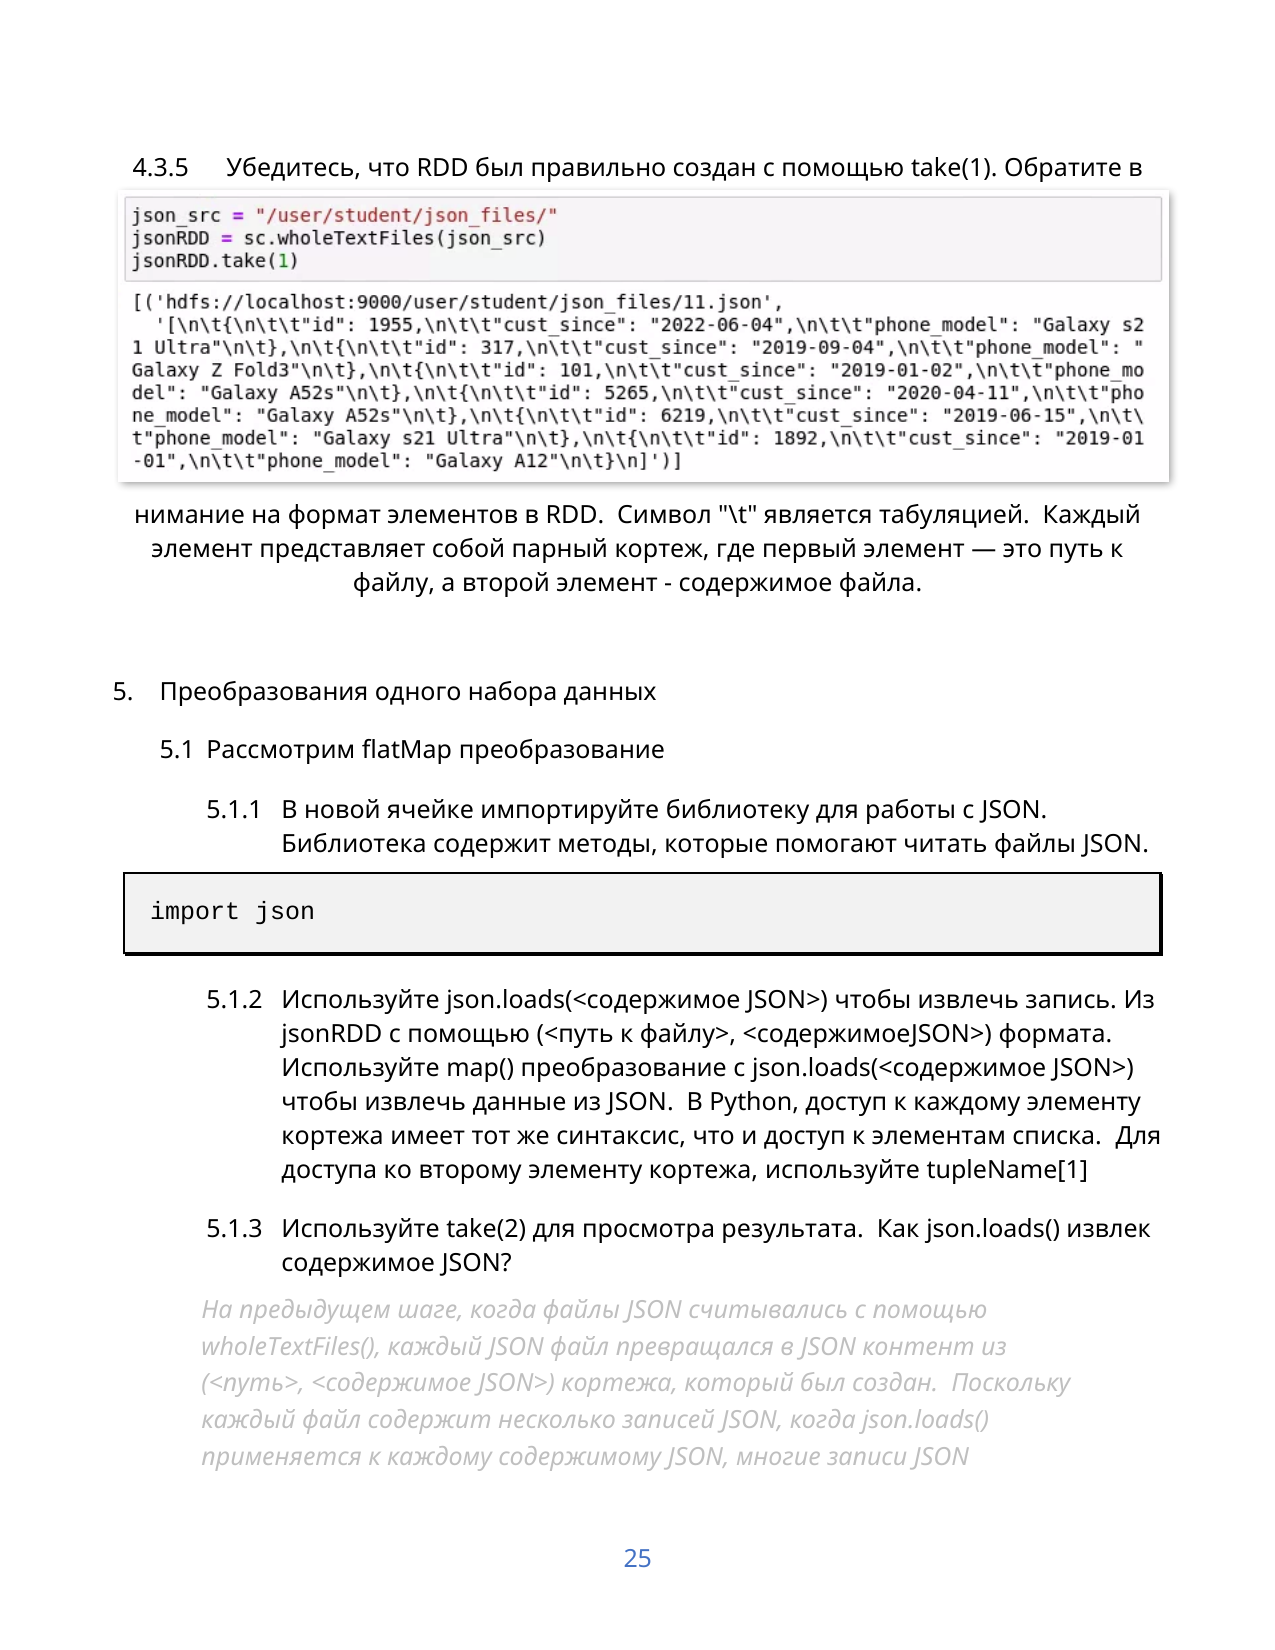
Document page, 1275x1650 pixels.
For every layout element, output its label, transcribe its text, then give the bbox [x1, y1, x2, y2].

picture [118, 190, 1169, 482]
text import json [125, 874, 1159, 952]
subtitle Преобразования одного набора данных [112, 673, 1162, 707]
subtitle В новой ячейке импортируйте библиотеку для работы с JSON. Библиотека содержит методы, которые помогают читать файлы JSON. [206, 791, 1162, 859]
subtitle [201, 1291, 1117, 1473]
subtitle Используйте take(2) для просмотра результата. Как json.loads() извлек содержимое JSON? [206, 1211, 1162, 1279]
subtitle Рассмотрим flatMap преобразование [159, 732, 1162, 766]
subtitle Используйте json.loads(<содержимое JSON>) чтобы извлечь запись. Из jsonRDD с помощью (<путь к файлу>, <содержимоеJSON>) формата. Используйте map() преобразование с json.loads(<содержимое JSON>) чтобы извлечь данные из JSON. В Python, доступ к каждому элементу кортежа имеет тот же синтаксис, что и доступ к элементам списка. Для доступа ко второму элементу кортежа, используйте tupleName[1] [206, 981, 1162, 1186]
